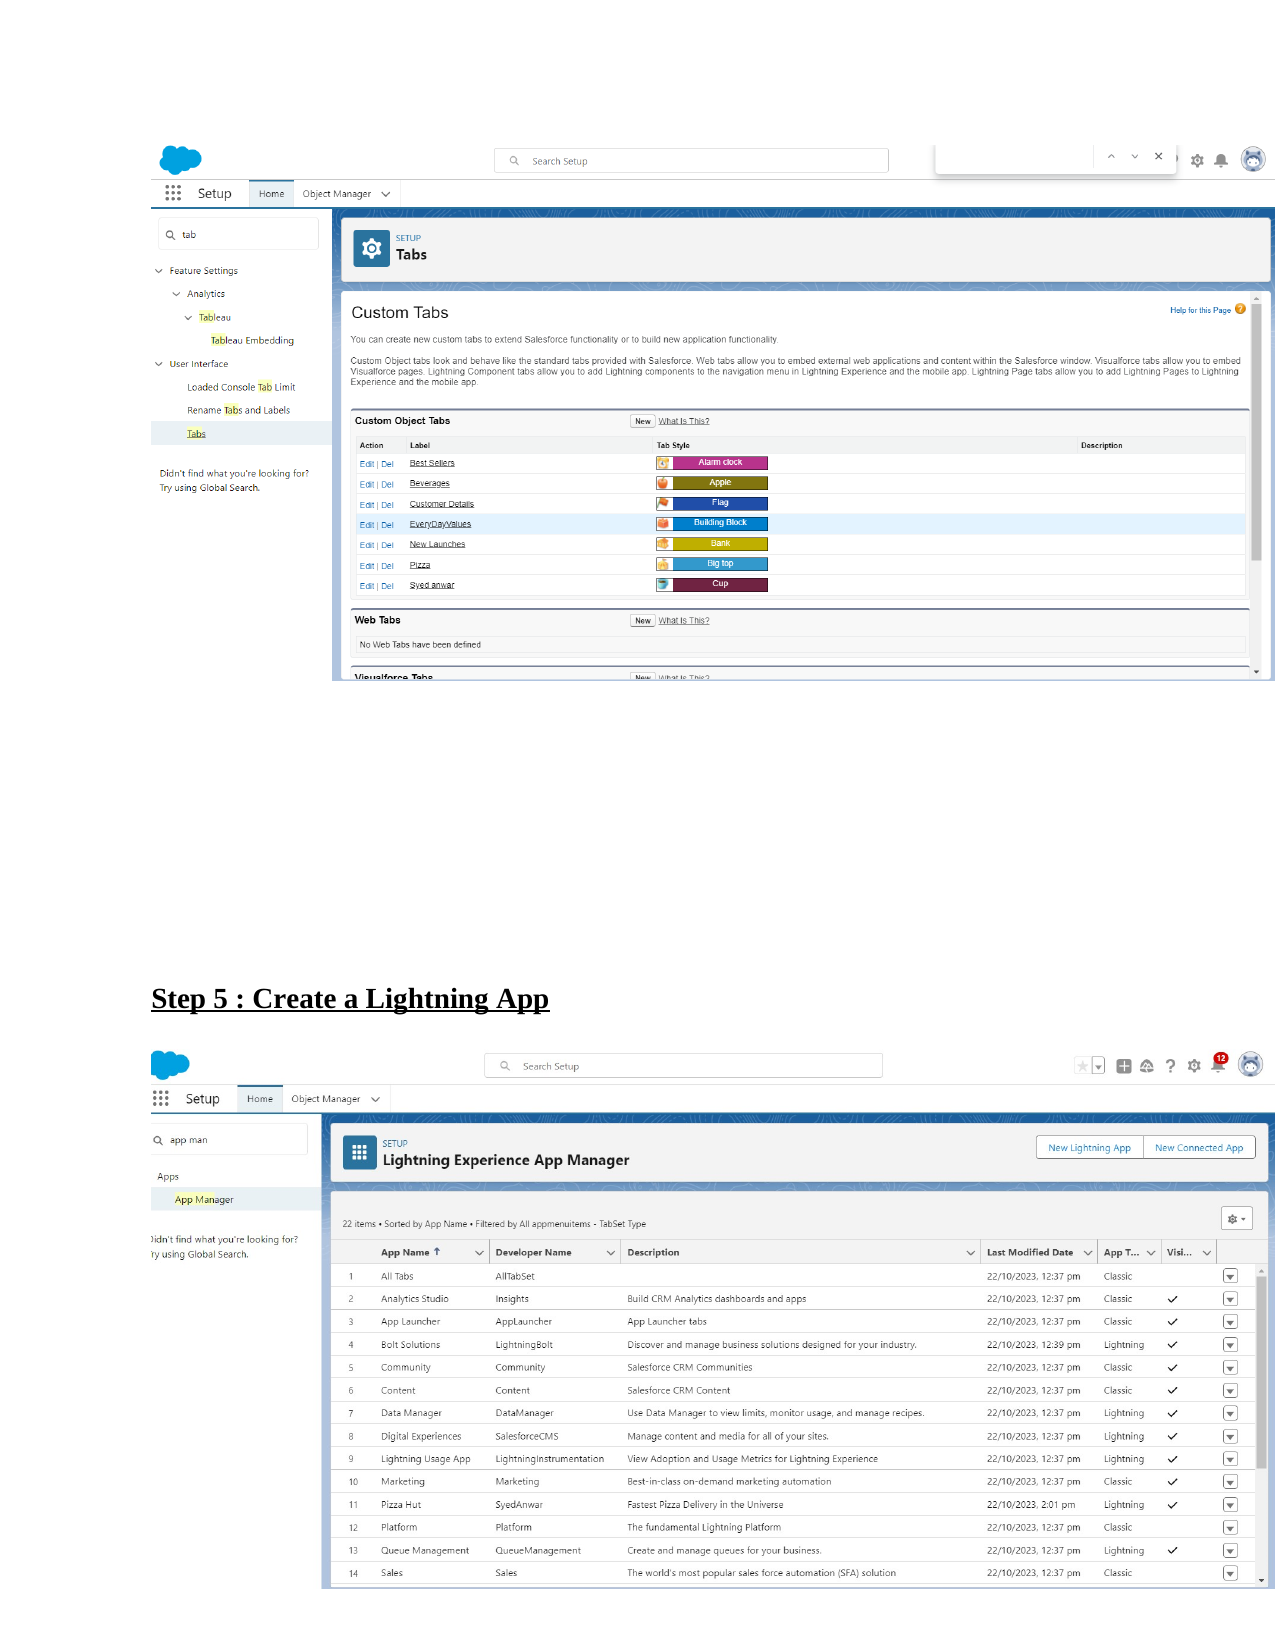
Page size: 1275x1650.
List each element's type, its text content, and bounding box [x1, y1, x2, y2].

picture [151, 145, 1275, 681]
picture [151, 1049, 1275, 1589]
text Step 5 : Create a Lightning App [150, 981, 1125, 1015]
